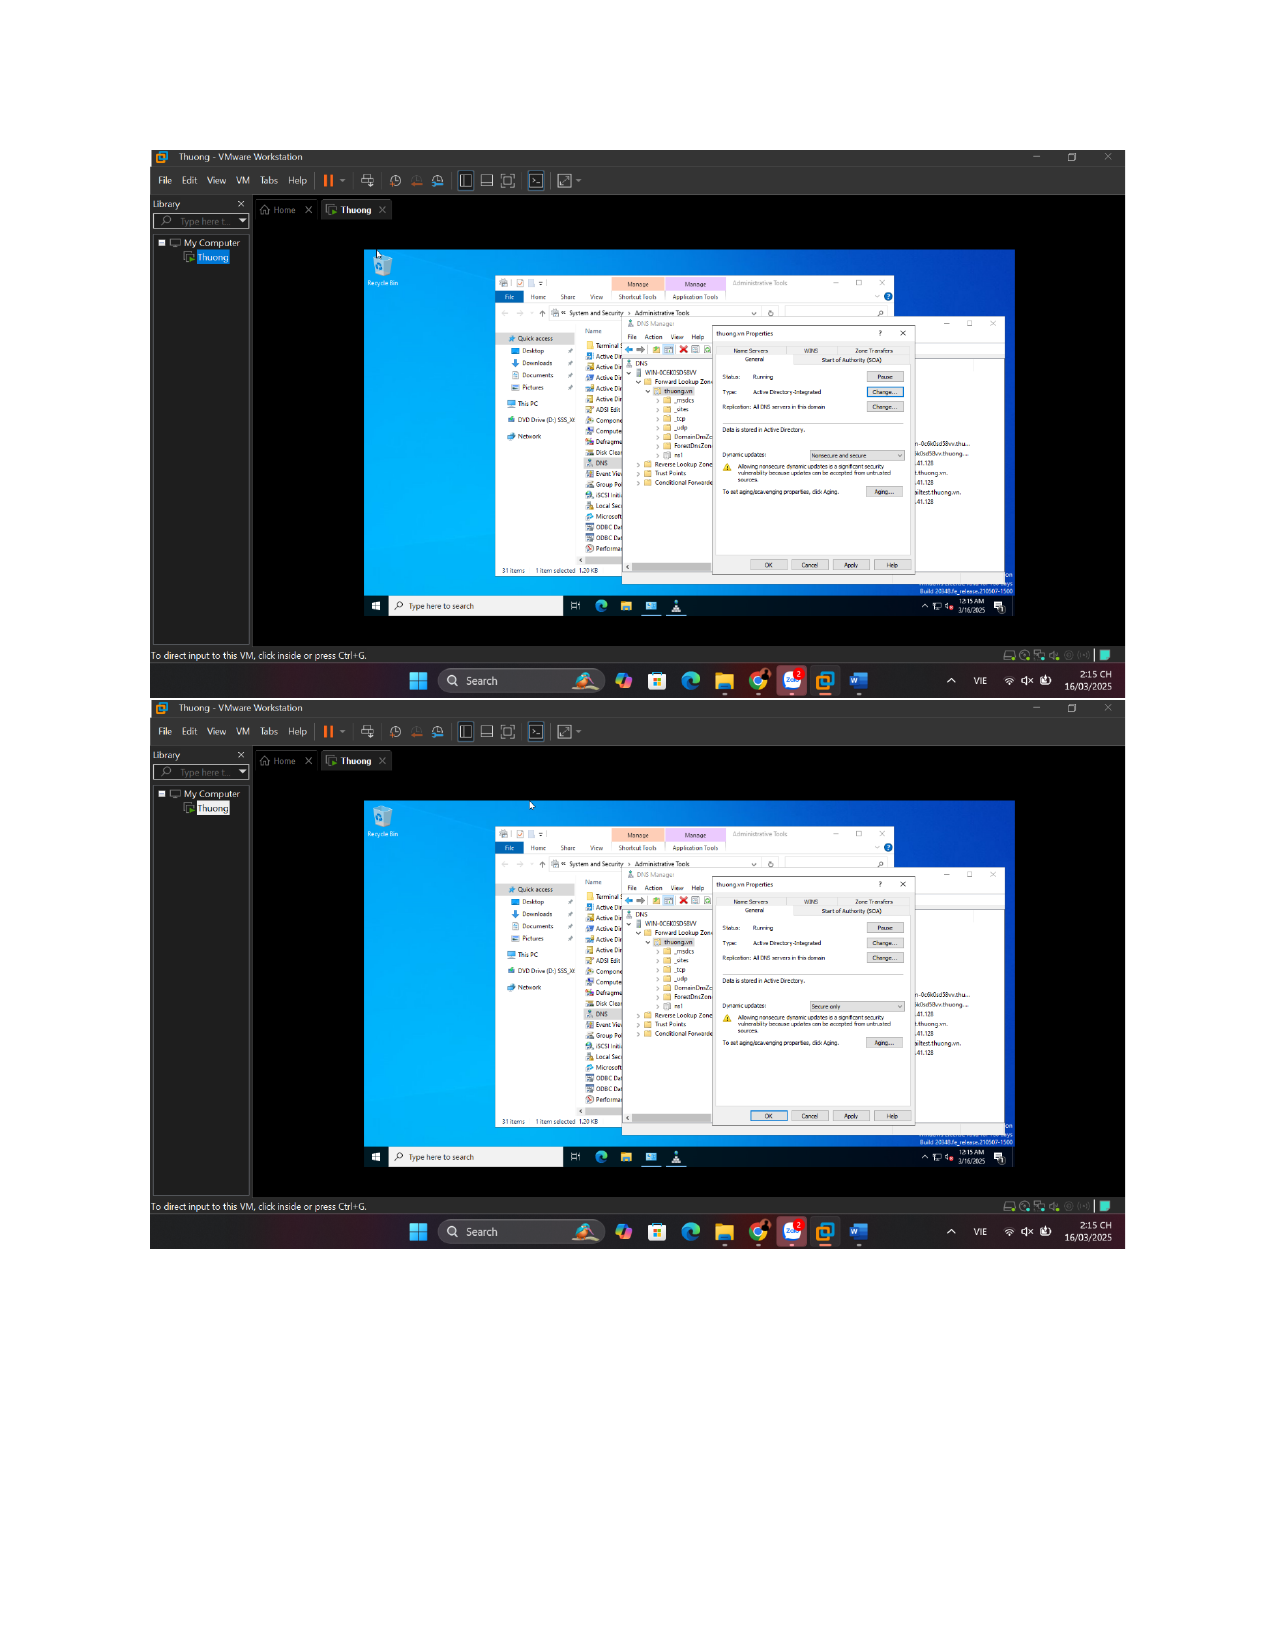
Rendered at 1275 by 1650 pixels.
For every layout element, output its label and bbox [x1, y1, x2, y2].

picture [150, 700, 1125, 1249]
picture [150, 150, 1125, 698]
